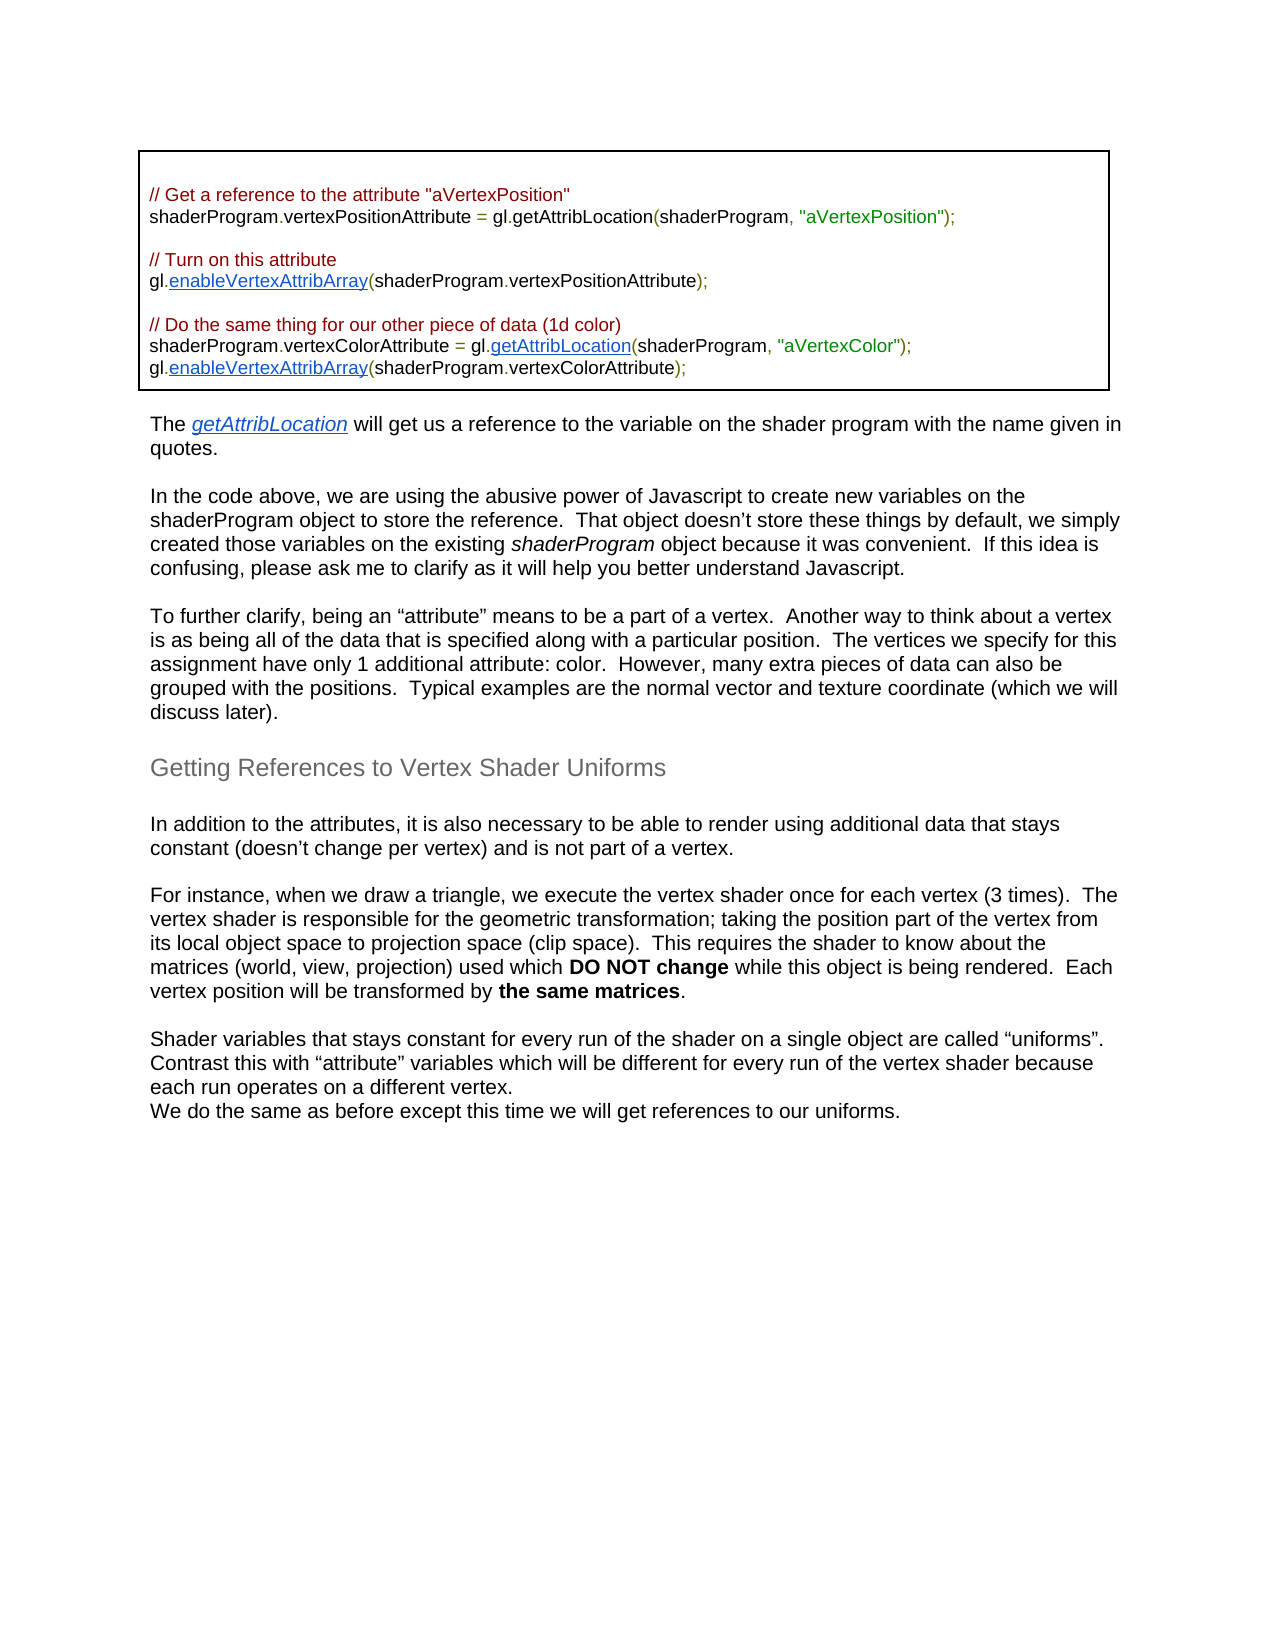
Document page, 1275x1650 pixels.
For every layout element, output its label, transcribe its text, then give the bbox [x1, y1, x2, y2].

text Shader variables that stays constant for every run of the shader on a single object are called “uniforms”. Contrast this with “attribute” variables which will be different for every run of the vertex shader because each run operates on a different vertex. [150, 1027, 1125, 1099]
text We do the same as before except this time we will get references to our uniforms. [150, 1099, 1125, 1123]
text For instance, when we draw a triangle, we execute the vertex shader once for each vertex (3 times). The vertex shader is responsible for the geometric transformation; taking the position part of the vertex from its local object space to projection space (clip space). This requires the shader to know about the matrices (world, view, projection) used which DO NOT change while this object is being rendered. Each vertex position will be transformed by the same matrices. [150, 883, 1125, 1003]
subtitle Getting References to Vertex Shader Uniforms [150, 753, 1125, 782]
text To further clarify, being an “attribute” means to be a part of a vertex. Another way to think about a vertex is as being all of the data that is specified along with a particular position. The vertices we specify for this assignment have only 1 additional attribute: color. However, many extra pieces of data can also be grouped with the positions. Typical examples are the normal vector and texture coordinate (which we will discuss later). [150, 604, 1125, 724]
text The getAttribLocation will get us a reference to the variable on the shader program with the name given in quotes. [150, 412, 1125, 460]
text In the code above, we are using the abusive power of Javascript to create new variables on the shaderProgram object to store the reference. That object doesn’t store these things by default, we simply created those variables on the existing shaderProgram object because it was convenient. If this idea is confusing, please ask me to clarify as it will help you better understand Javascript. [150, 484, 1125, 580]
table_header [140, 152, 1108, 388]
text In addition to the attributes, it is also necessary to be able to render using additional data that stays constant (doesn’t change per vertex) and is not part of a vertex. [150, 811, 1125, 859]
